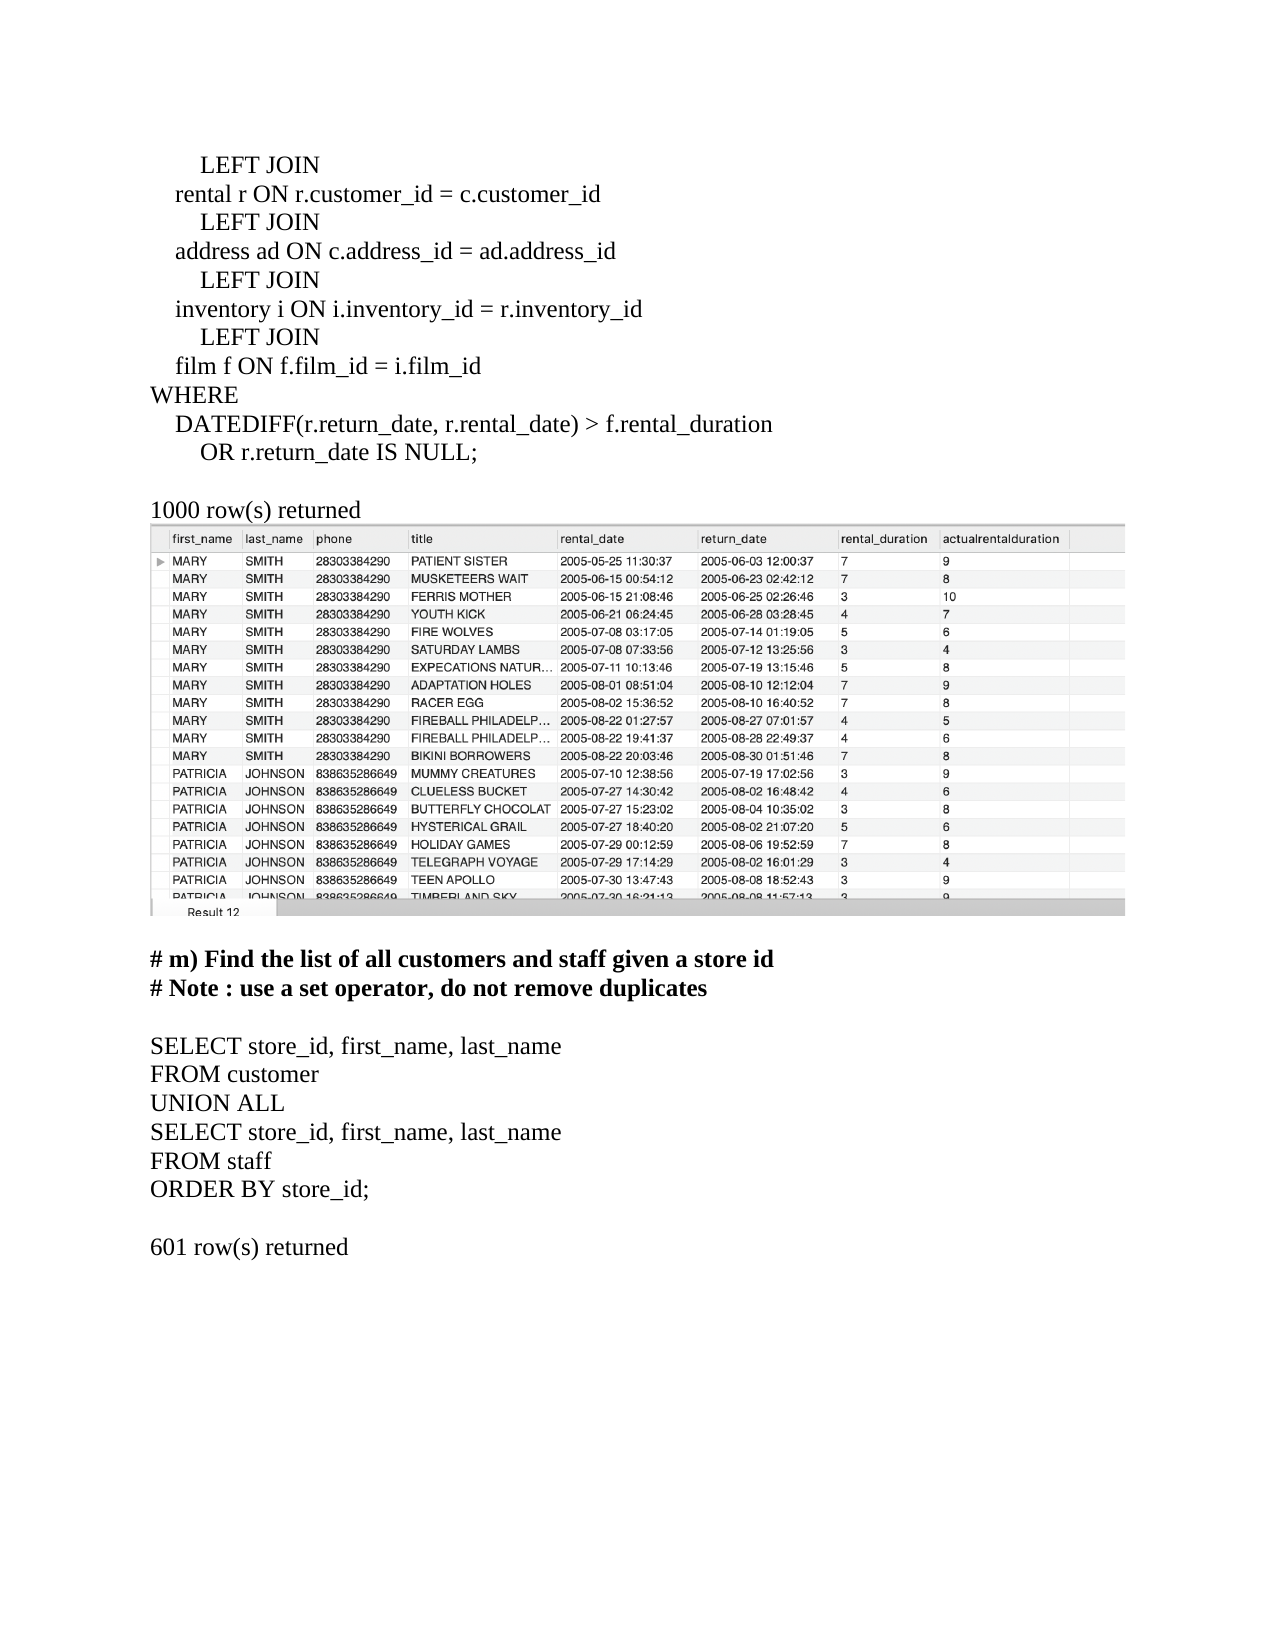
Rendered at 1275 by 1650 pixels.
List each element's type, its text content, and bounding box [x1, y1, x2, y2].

text FROM staff [150, 1146, 1125, 1174]
text LEFT JOIN [150, 322, 1125, 351]
text LEFT JOIN [150, 265, 1125, 294]
text SELECT store_id, first_name, last_name [150, 1031, 1125, 1059]
text DATEDIFF(r.return_date, r.rental_date) > f.rental_duration [150, 409, 1125, 437]
text ORDER BY store_id; [150, 1174, 1125, 1203]
picture [150, 523, 1125, 916]
text FROM customer [150, 1059, 1125, 1088]
text WHERE [150, 380, 1125, 409]
text address ad ON c.address_id = ad.address_id [150, 236, 1125, 265]
text film f ON f.film_id = i.film_id [150, 351, 1125, 380]
text LEFT JOIN [150, 150, 1125, 179]
text # m) Find the list of all customers and staff given a store id [150, 944, 1125, 973]
text # Note : use a set operator, do not remove duplicates [150, 973, 1125, 1002]
text 1000 row(s) returned [150, 495, 1125, 523]
text inventory i ON i.inventory_id = r.inventory_id [150, 294, 1125, 322]
text SELECT store_id, first_name, last_name [150, 1117, 1125, 1146]
text OR r.return_date IS NULL; [150, 437, 1125, 466]
text LEFT JOIN [150, 207, 1125, 236]
text rental r ON r.customer_id = c.customer_id [150, 179, 1125, 207]
text 601 row(s) returned [150, 1232, 1125, 1261]
text UNION ALL [150, 1088, 1125, 1117]
